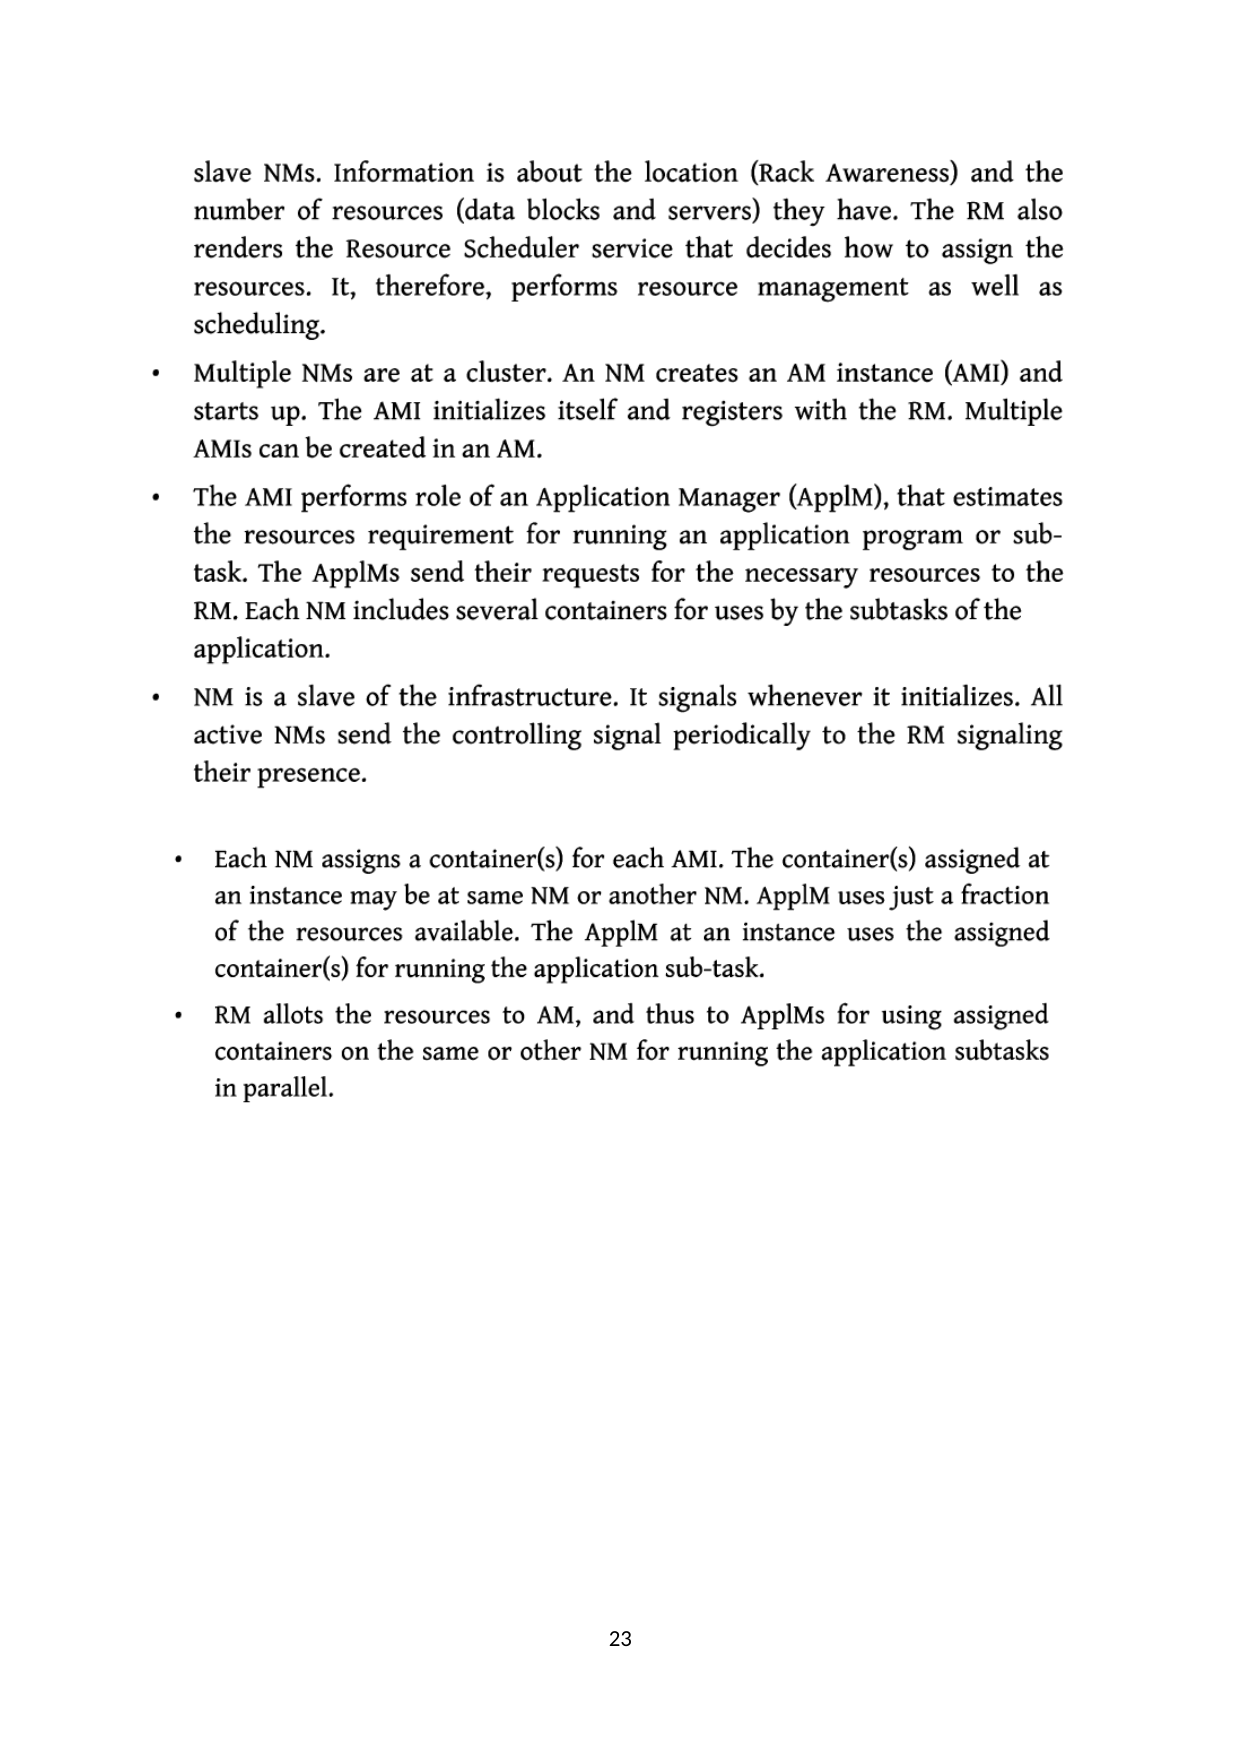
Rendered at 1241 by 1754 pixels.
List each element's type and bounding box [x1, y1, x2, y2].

picture [150, 150, 1091, 808]
picture [150, 826, 1091, 1136]
